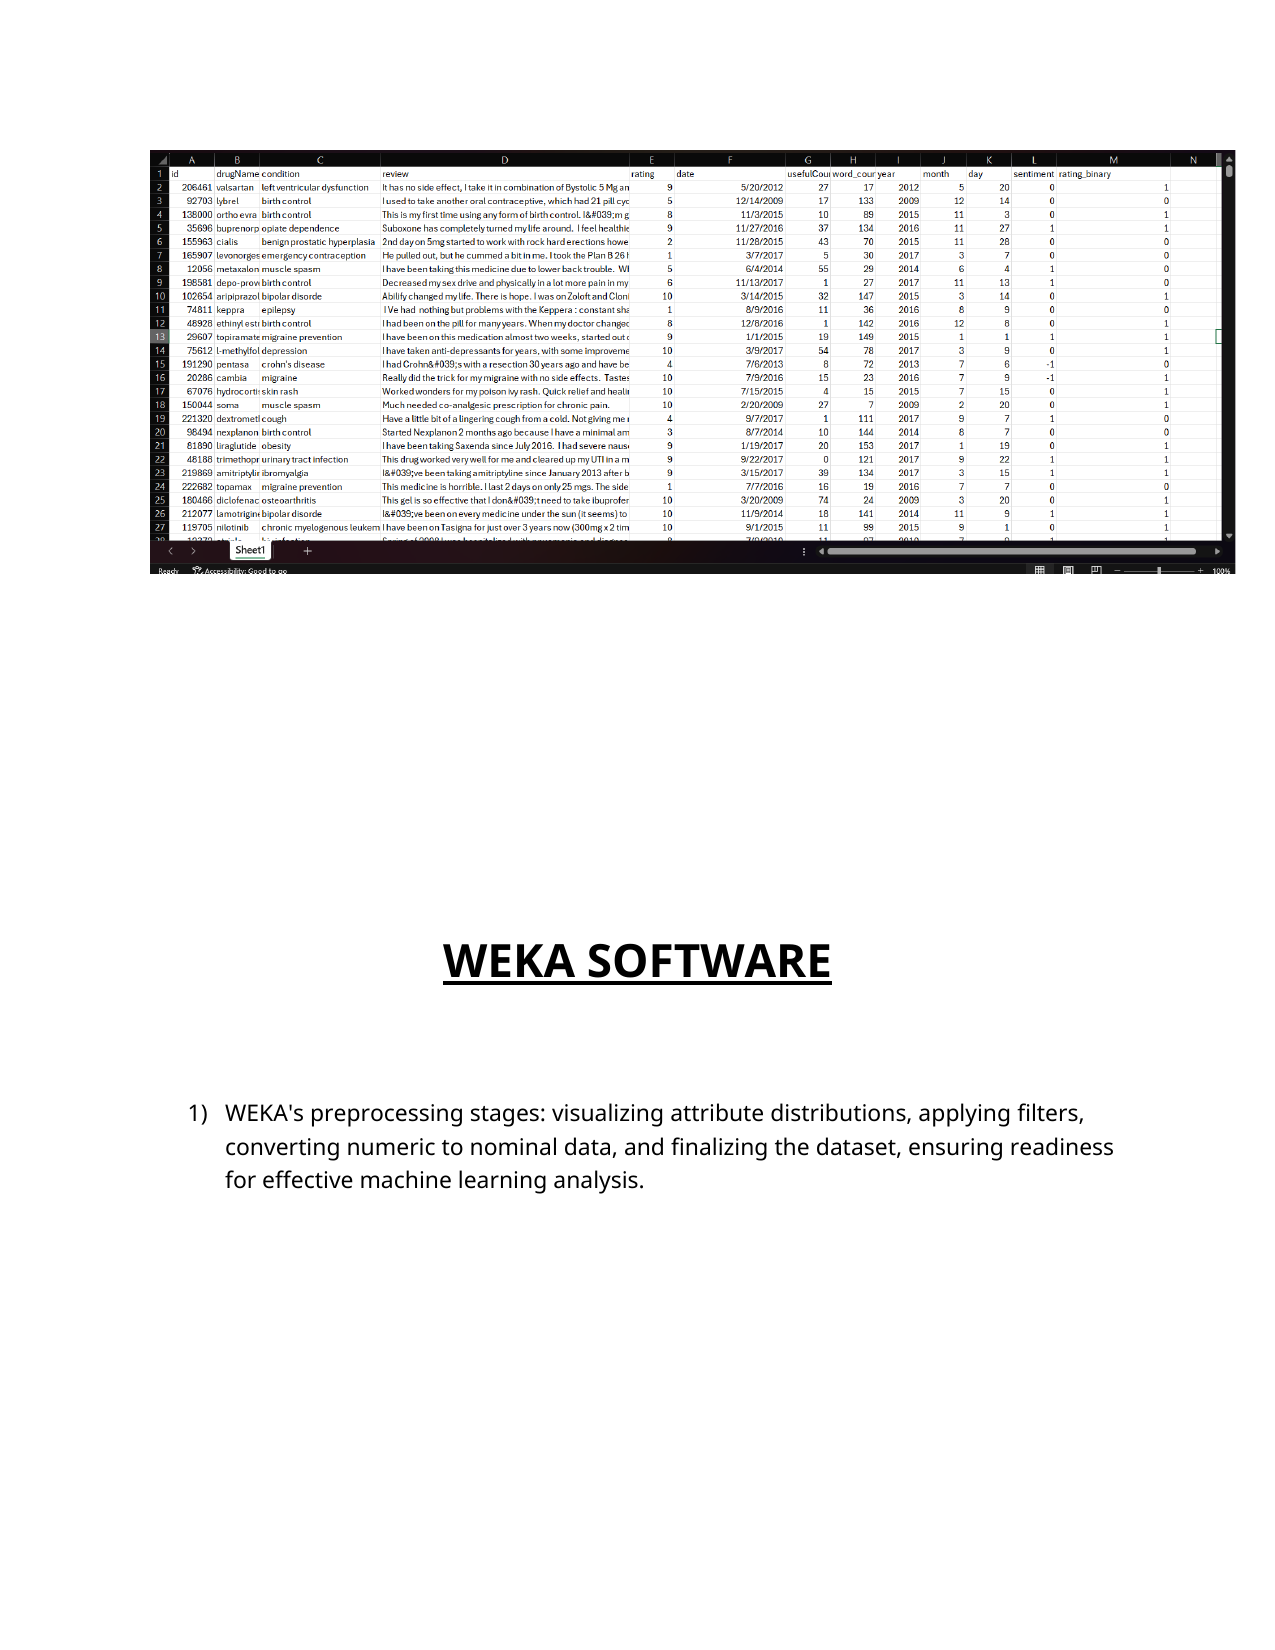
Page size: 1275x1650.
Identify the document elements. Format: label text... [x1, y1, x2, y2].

list WEKA's preprocessing stages: visualizing attribute distributions, applying filters, converting numeric to nominal data, and finalizing the dataset, ensuring readiness for effective machine learning analysis. [187, 1097, 1125, 1195]
picture [150, 150, 1236, 574]
text WEKA SOFTWARE [150, 929, 1125, 991]
